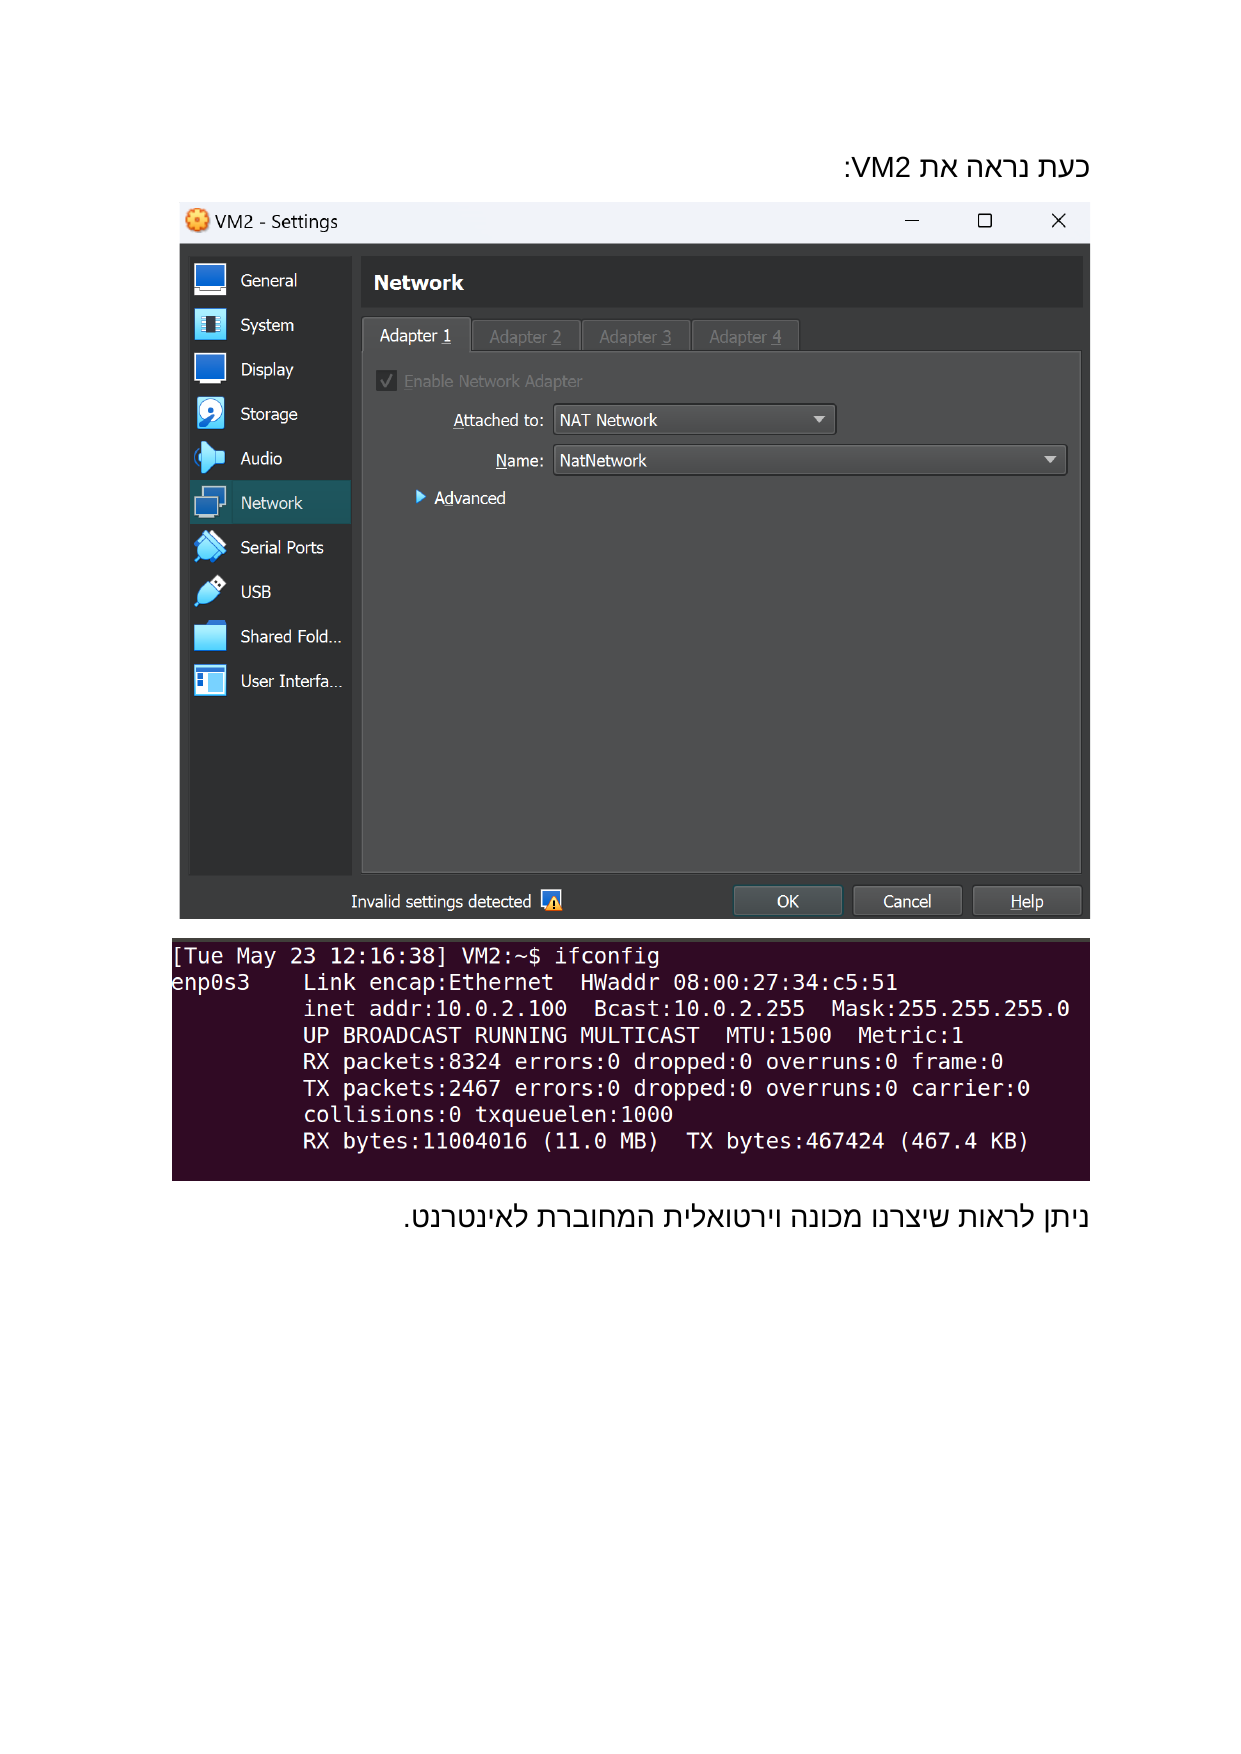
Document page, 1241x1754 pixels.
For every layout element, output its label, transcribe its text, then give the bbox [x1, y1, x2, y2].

text כעת נראה את VM2: [150, 150, 1090, 183]
picture [172, 938, 1090, 1181]
picture [179, 202, 1091, 919]
text ניתן לראות שיצרנו מכונה וירטואלית המחוברת לאינטרנט. [150, 1200, 1090, 1233]
